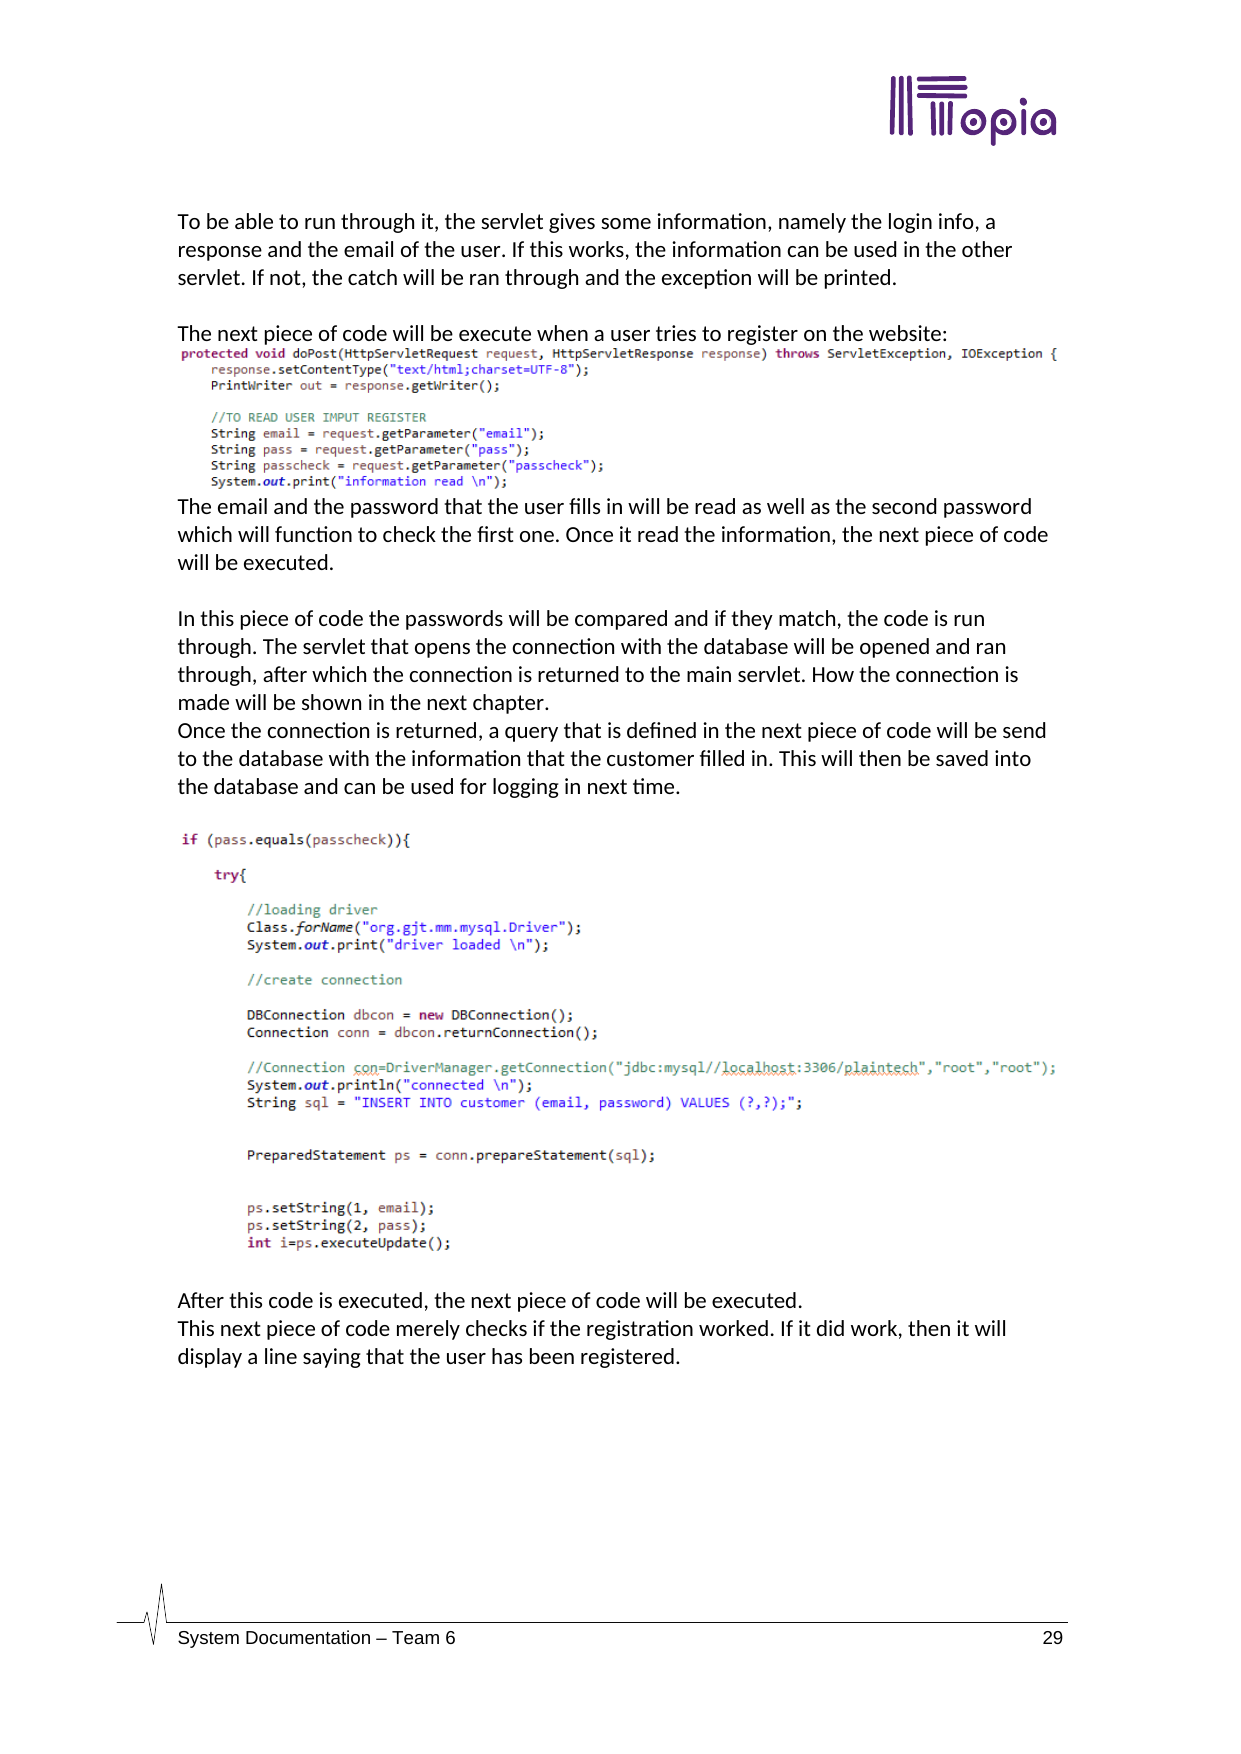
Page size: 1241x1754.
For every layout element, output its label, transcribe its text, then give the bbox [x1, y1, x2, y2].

text To be able to run through it, the servlet gives some information, namely the login info, a response and the email of the user. If this works, the information can be used in the other servlet. If not, the catch will be ran through and the exception will be printed. [177, 207, 1063, 291]
text Once the connection is returned, a query that is defined in the next piece of code will be send to the database with the information that the customer filled in. This will then be saved into the database and can be used for logging in next time. [177, 716, 1063, 800]
text The next piece of code will be execute when a user tries to register on the website: [177, 319, 1063, 346]
text After this code is executed, the next piece of code will be executed. [177, 1286, 1063, 1314]
text The email and the password that the user fills in will be read as well as the second password which will function to check the first one. Once it read the information, the next piece of code will be executed. [177, 492, 1063, 576]
picture [177, 346, 1063, 492]
text This next piece of code merely checks if the registration worked. If it did work, then it will display a line saying that the user has been registered. [177, 1314, 1063, 1370]
text In this piece of code the passwords will be compared and if they match, the code is run through. The servlet that opens the connection with the database will be opened and ran through, after which the connection is returned to the main servlet. How the connection is made will be shown in the next chapter. [177, 604, 1063, 716]
picture [177, 828, 1063, 1258]
